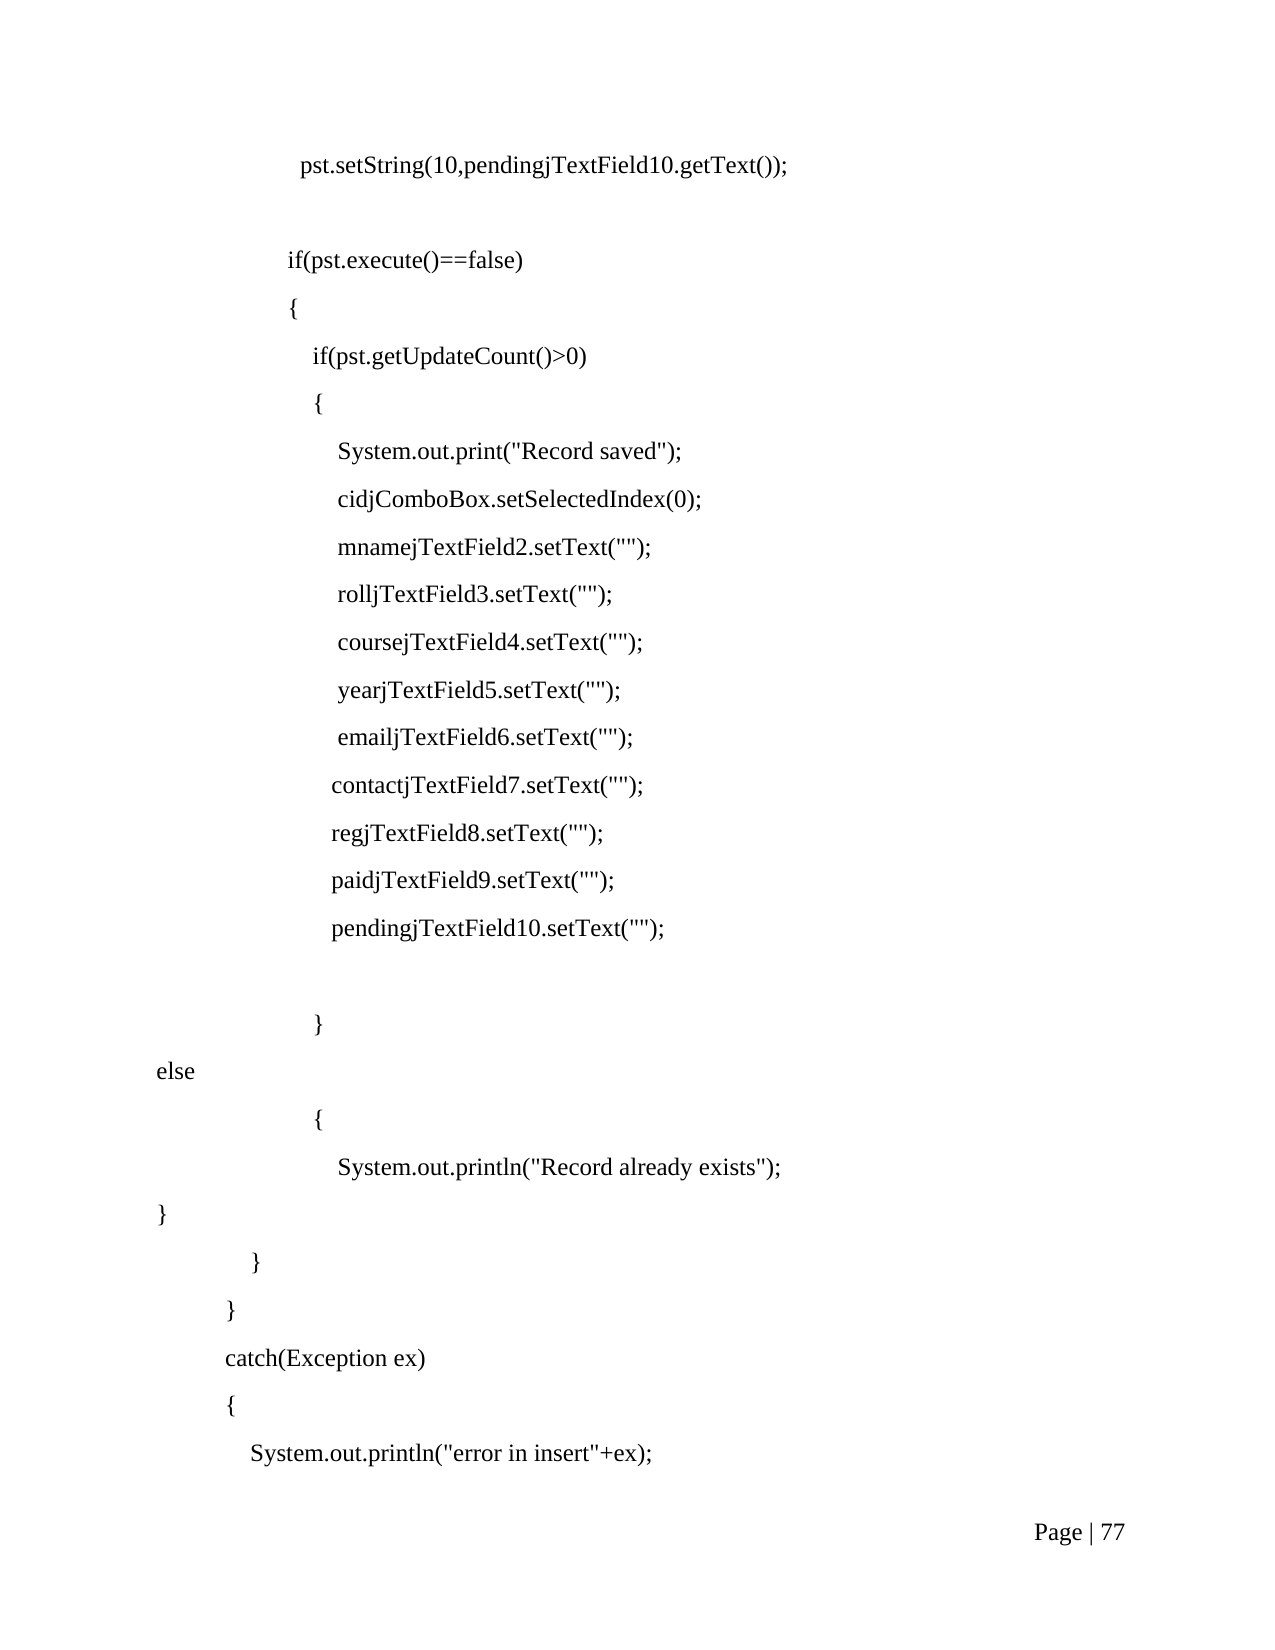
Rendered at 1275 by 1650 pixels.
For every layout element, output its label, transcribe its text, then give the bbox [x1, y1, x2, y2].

text emailjTextField6.setText(""); [150, 722, 1125, 751]
text rolljTextField3.setText(""); [150, 579, 1125, 608]
text } [150, 1247, 1125, 1276]
text { [150, 1390, 1125, 1419]
text else [150, 1056, 1125, 1085]
text { [150, 1104, 1125, 1133]
text { [150, 388, 1125, 417]
text } [150, 1009, 1125, 1037]
text { [150, 293, 1125, 322]
text } [150, 1295, 1125, 1324]
text yearjTextField5.setText(""); [150, 675, 1125, 703]
text paidjTextField9.setText(""); [150, 866, 1125, 894]
text catch(Exception ex) [150, 1343, 1125, 1371]
text System.out.println("error in insert"+ex); [150, 1438, 1125, 1467]
text if(pst.execute()==false) [150, 245, 1125, 274]
text if(pst.getUpdateCount()>0) [150, 341, 1125, 369]
text regjTextField8.setText(""); [150, 818, 1125, 847]
text System.out.println("Record already exists"); [150, 1152, 1125, 1181]
text coursejTextField4.setText(""); [150, 627, 1125, 656]
text pendingjTextField10.setText(""); [150, 913, 1125, 942]
text System.out.print("Record saved"); [150, 436, 1125, 465]
text } [150, 1199, 1125, 1228]
text contactjTextField7.setText(""); [150, 770, 1125, 799]
text mnamejTextField2.setText(""); [150, 532, 1125, 560]
text pst.setString(10,pendingjTextField10.getText()); [150, 150, 1125, 179]
text cidjComboBox.setSelectedIndex(0); [150, 484, 1125, 513]
